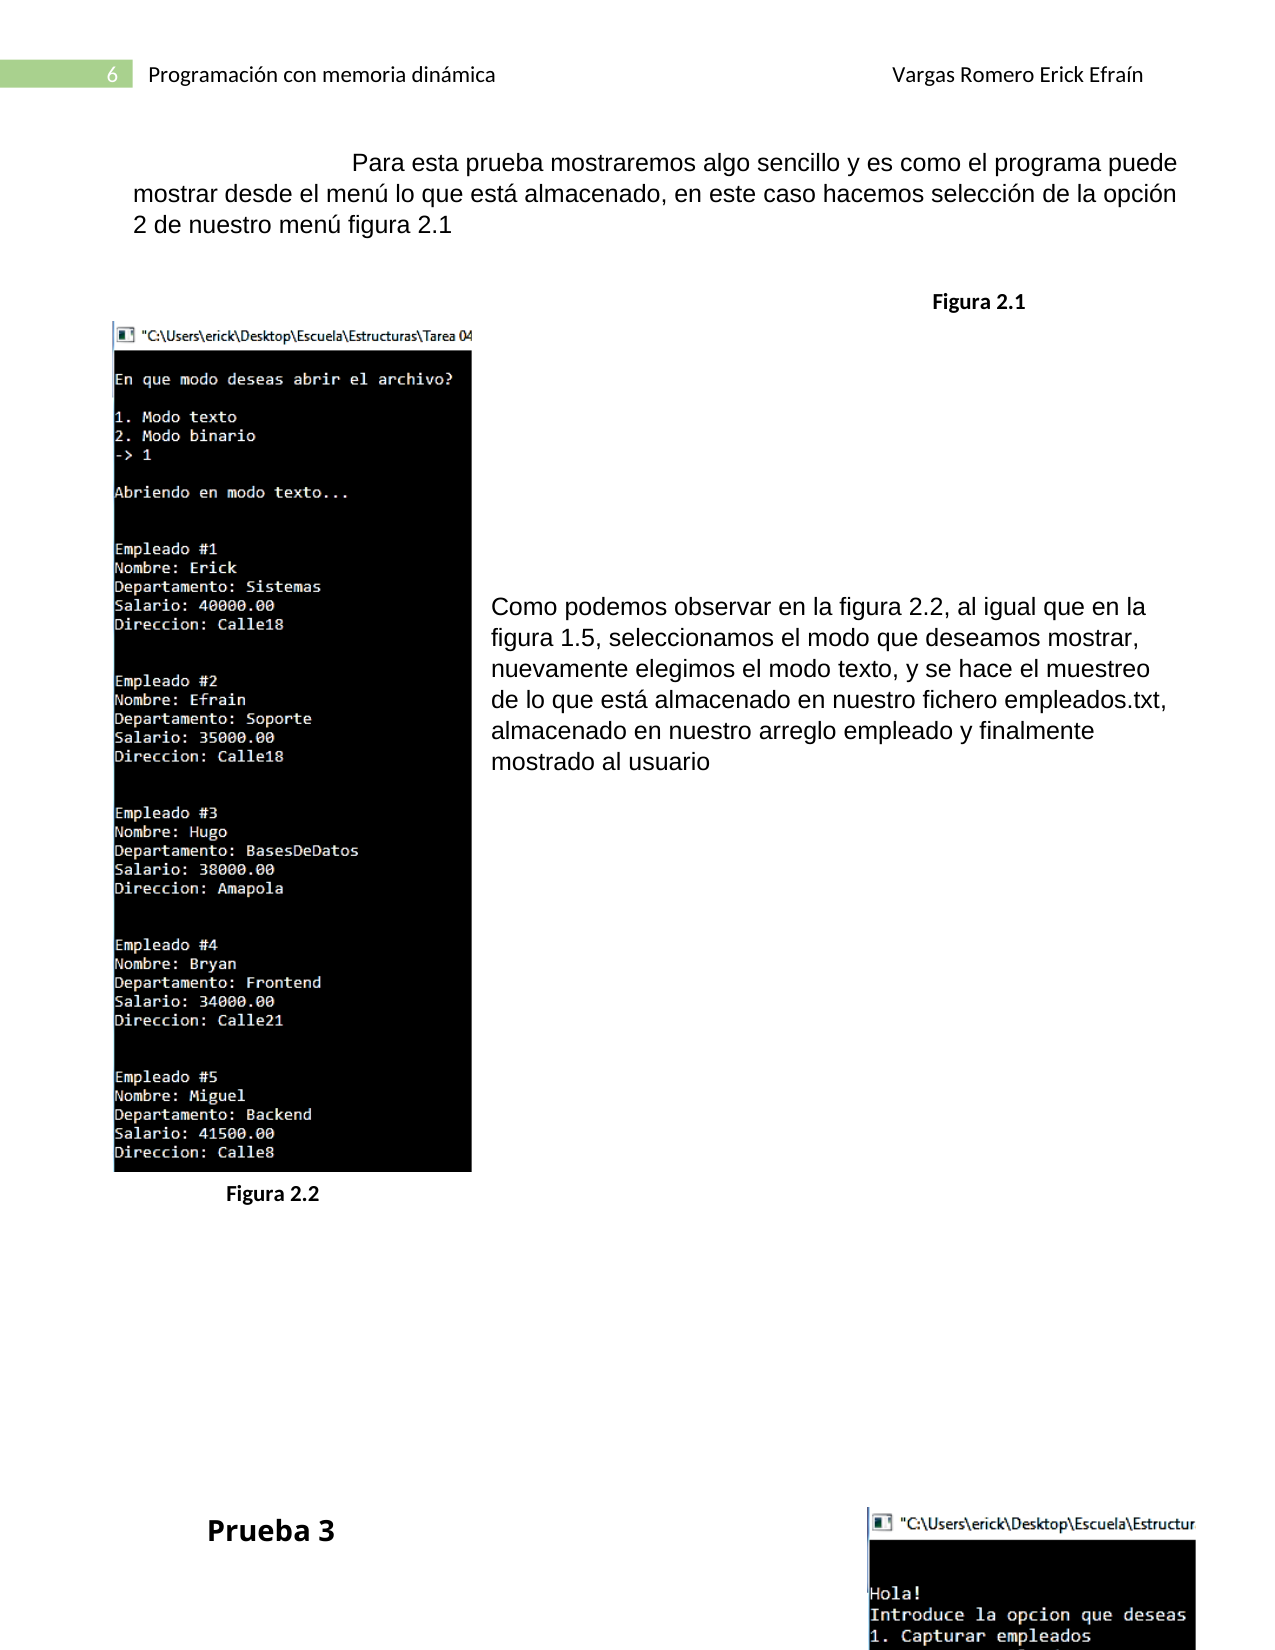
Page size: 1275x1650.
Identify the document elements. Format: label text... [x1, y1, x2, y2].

subtitle Prueba 3 [207, 1510, 867, 1550]
picture [112, 321, 472, 1172]
text Para esta prueba mostraremos algo sencillo y es como el programa puede mostrar desde el menú lo que está almacenado, en este caso hacemos selección de la opción 2 de nuestro menú figura 2.1 [133, 148, 1181, 239]
text Como podemos observar en la figura 2.2, al igual que en la figura 1.5, seleccionamos el modo que deseamos mostrar, nuevamente elegimos el modo texto, y se hace el muestreo de lo que está almacenado en nuestro fichero empleados.txt, almacenado en nuestro arreglo empleado y finalmente mostrado al usuario [472, 592, 1181, 776]
picture [867, 1507, 1196, 1650]
